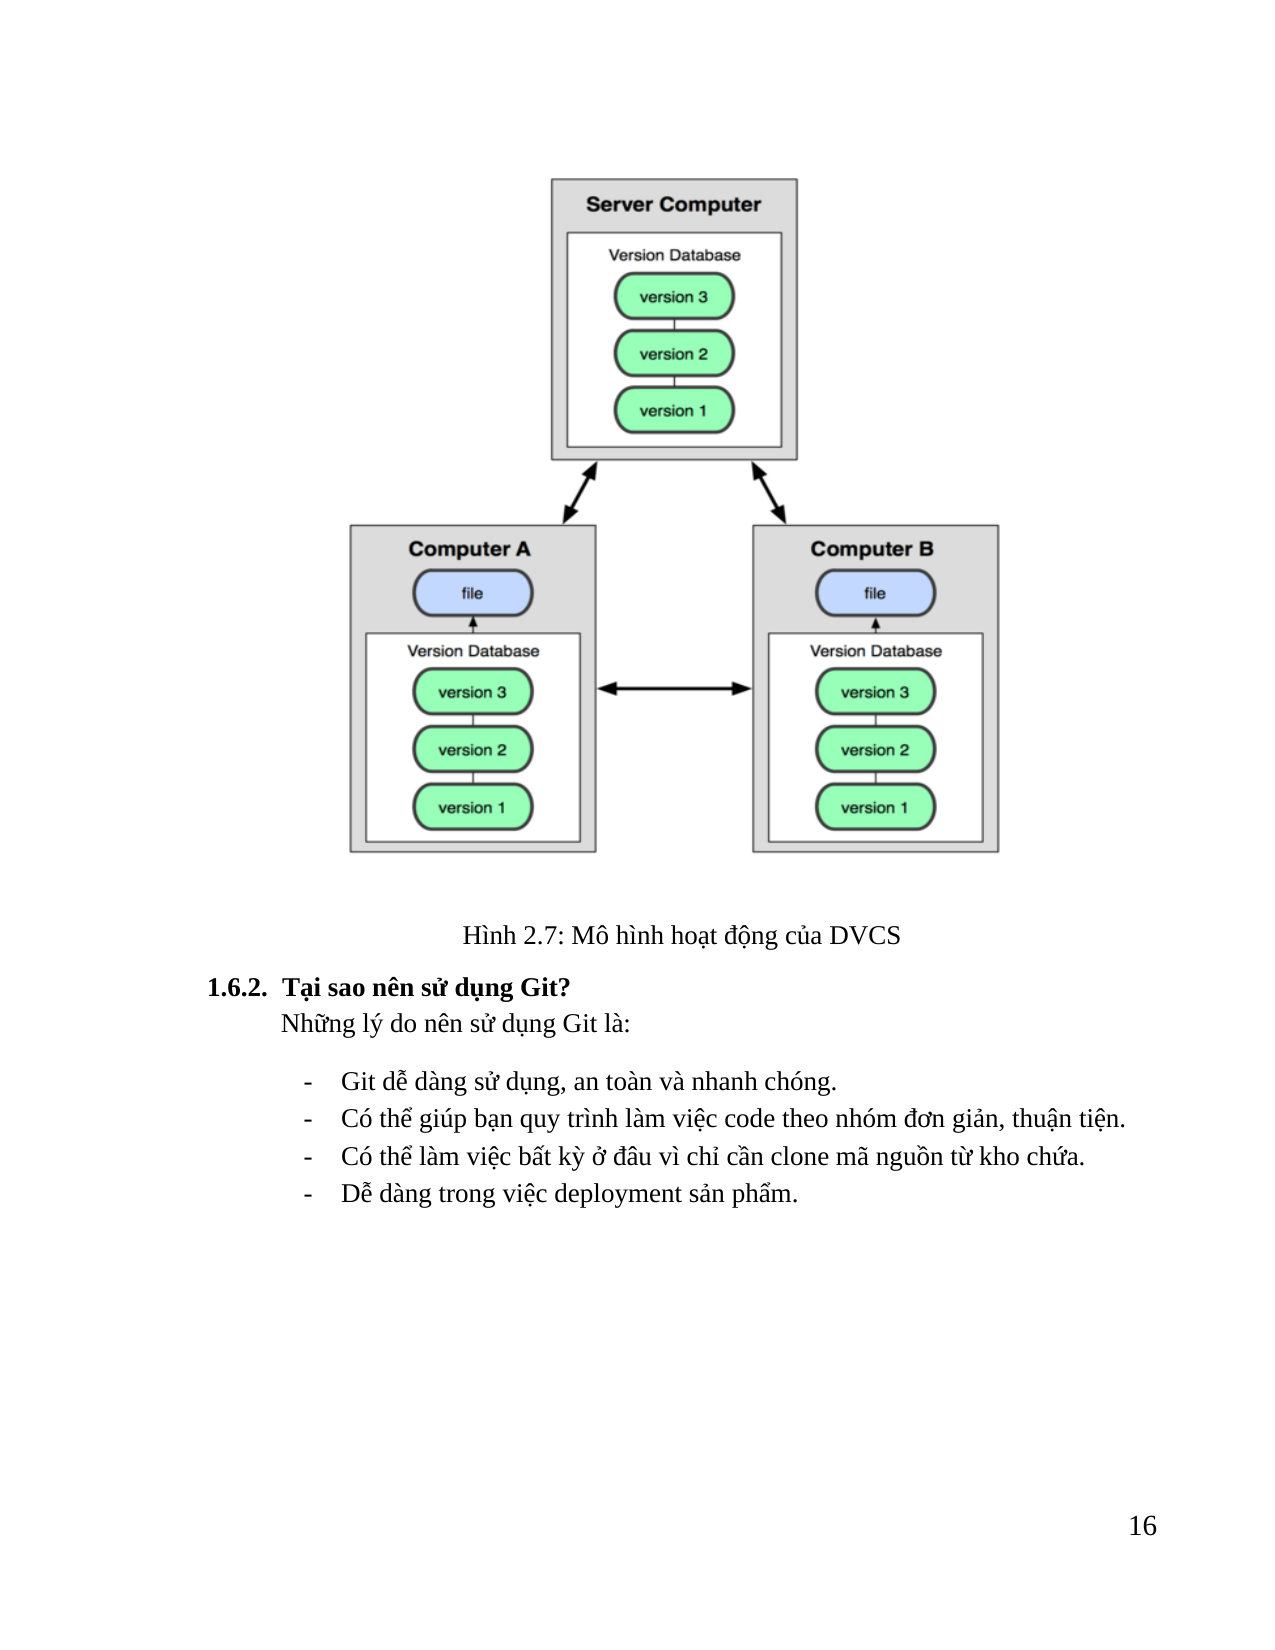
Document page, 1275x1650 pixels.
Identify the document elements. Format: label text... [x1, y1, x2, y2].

list Git dễ dàng sử dụng, an toàn và nhanh chóng. [303, 1065, 1157, 1096]
list Dễ dàng trong việc deployment sản phẩm. [303, 1177, 1157, 1208]
subtitle Tại sao nên sử dụng Git? [207, 971, 1157, 1002]
text Những lý do nên sử dụng Git là: [207, 1007, 1157, 1038]
list Có thể làm việc bất kỳ ở đâu vì chỉ cần clone mã nguồn từ kho chứa. [303, 1140, 1157, 1171]
list Có thể giúp bạn quy trình làm việc code theo nhóm đơn giản, thuận tiện. [303, 1102, 1157, 1133]
picture [347, 177, 1001, 855]
